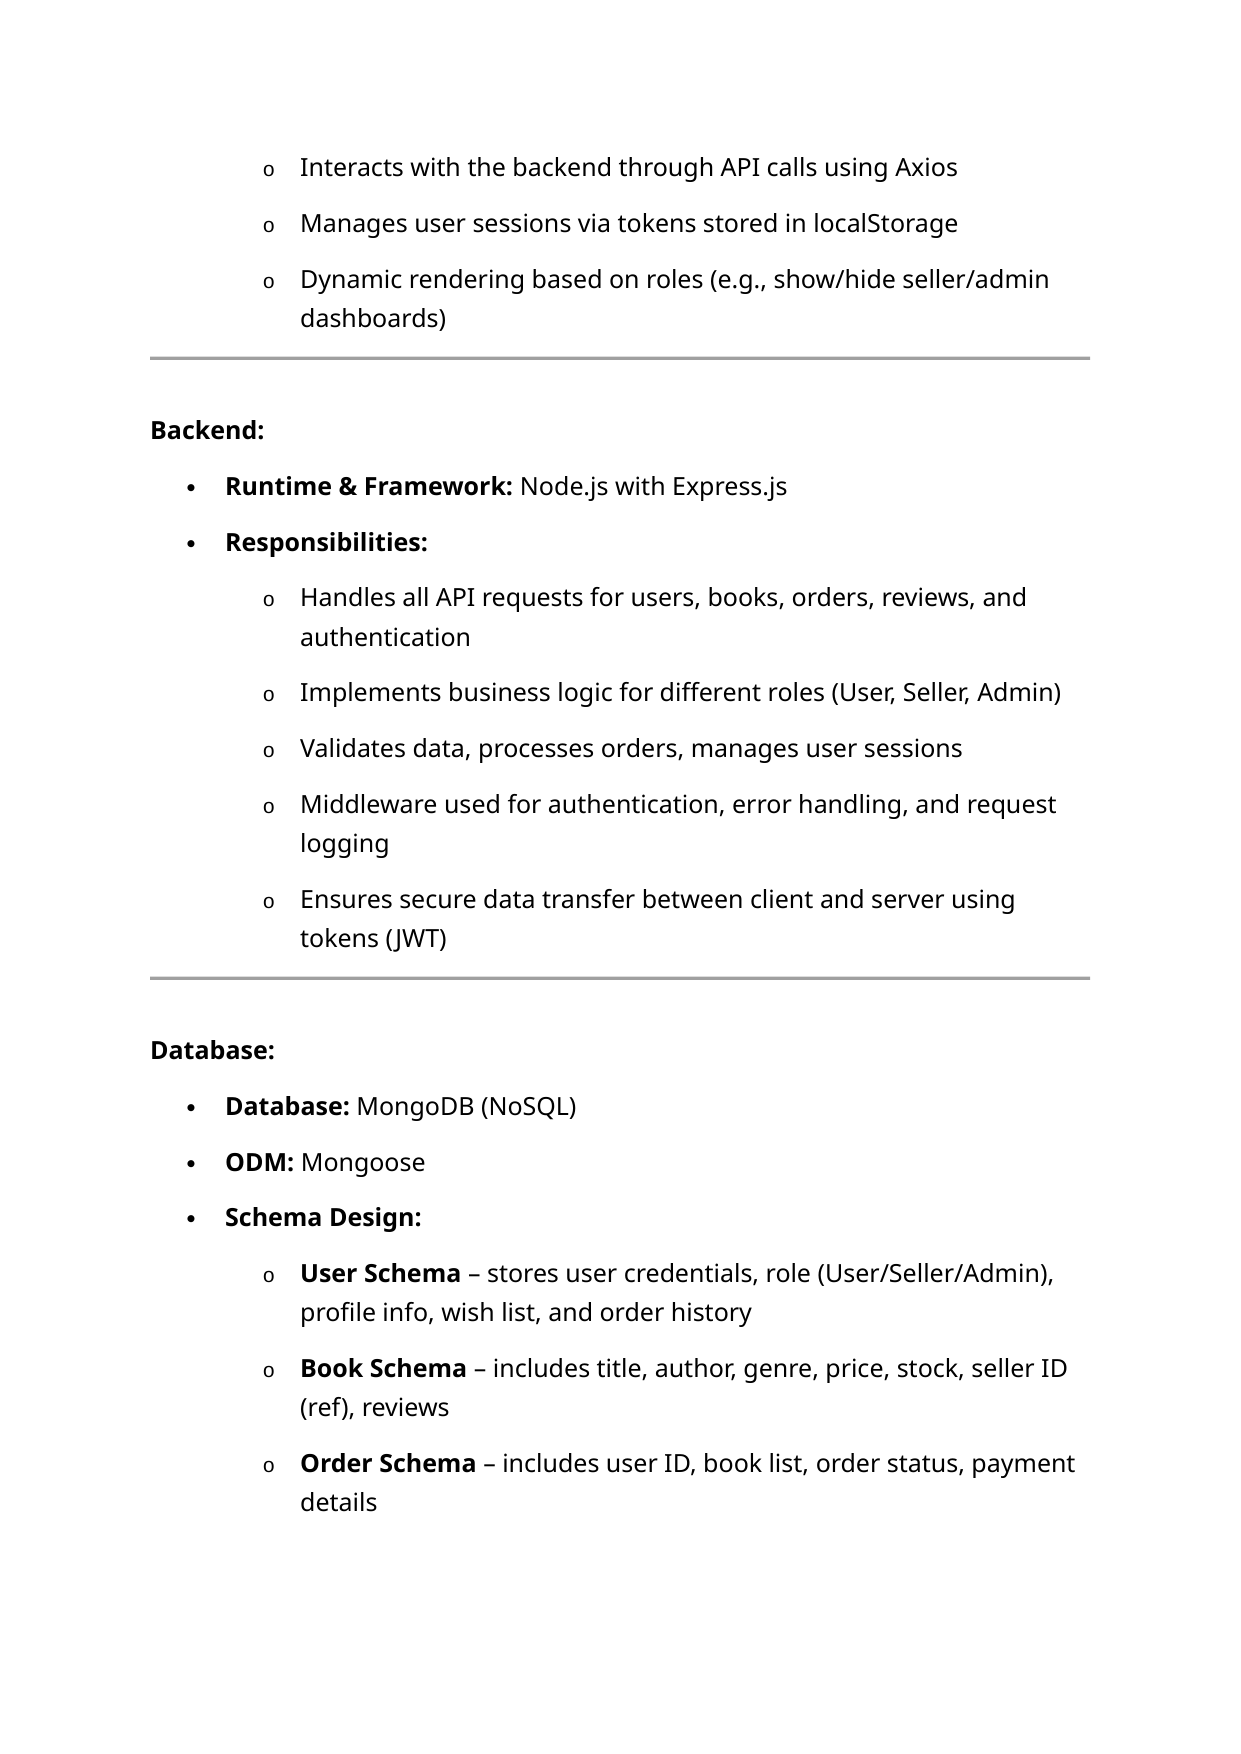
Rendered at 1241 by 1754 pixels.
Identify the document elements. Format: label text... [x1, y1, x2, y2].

list Handles all API requests for users, books, orders, reviews, and authentication [262, 580, 1090, 653]
text Backend: [150, 412, 1090, 447]
text Database: [150, 1032, 1090, 1067]
list Responsibilities: [187, 524, 1090, 558]
list Book Schema – includes title, author, genre, price, stock, seller ID (ref), reviews [262, 1351, 1090, 1424]
list Middleware used for authentication, error handling, and request logging [262, 787, 1090, 860]
list Ensures secure data transfer between client and server using tokens (JWT) [262, 882, 1090, 955]
list Manages user sessions via tokens stored in localStorage [262, 206, 1090, 240]
list User Schema – stores user credentials, role (User/Seller/Admin), profile info, wish list, and order history [262, 1256, 1090, 1329]
list Schema Design: [187, 1200, 1090, 1234]
list Interacts with the backend through API calls using Axios [262, 150, 1090, 184]
list Database: MongoDB (NoSQL) [187, 1088, 1090, 1122]
list Implements business logic for different roles (User, Seller, Admin) [262, 675, 1090, 709]
list Order Schema – includes user ID, book list, order status, payment details [262, 1446, 1090, 1519]
list ODM: Mongoose [187, 1144, 1090, 1178]
list Dynamic rendering based on roles (e.g., show/hide seller/admin dashboards) [262, 262, 1090, 335]
list Runtime & Framework: Node.js with Express.js [187, 468, 1090, 502]
list Validates data, processes orders, manages user sessions [262, 731, 1090, 765]
